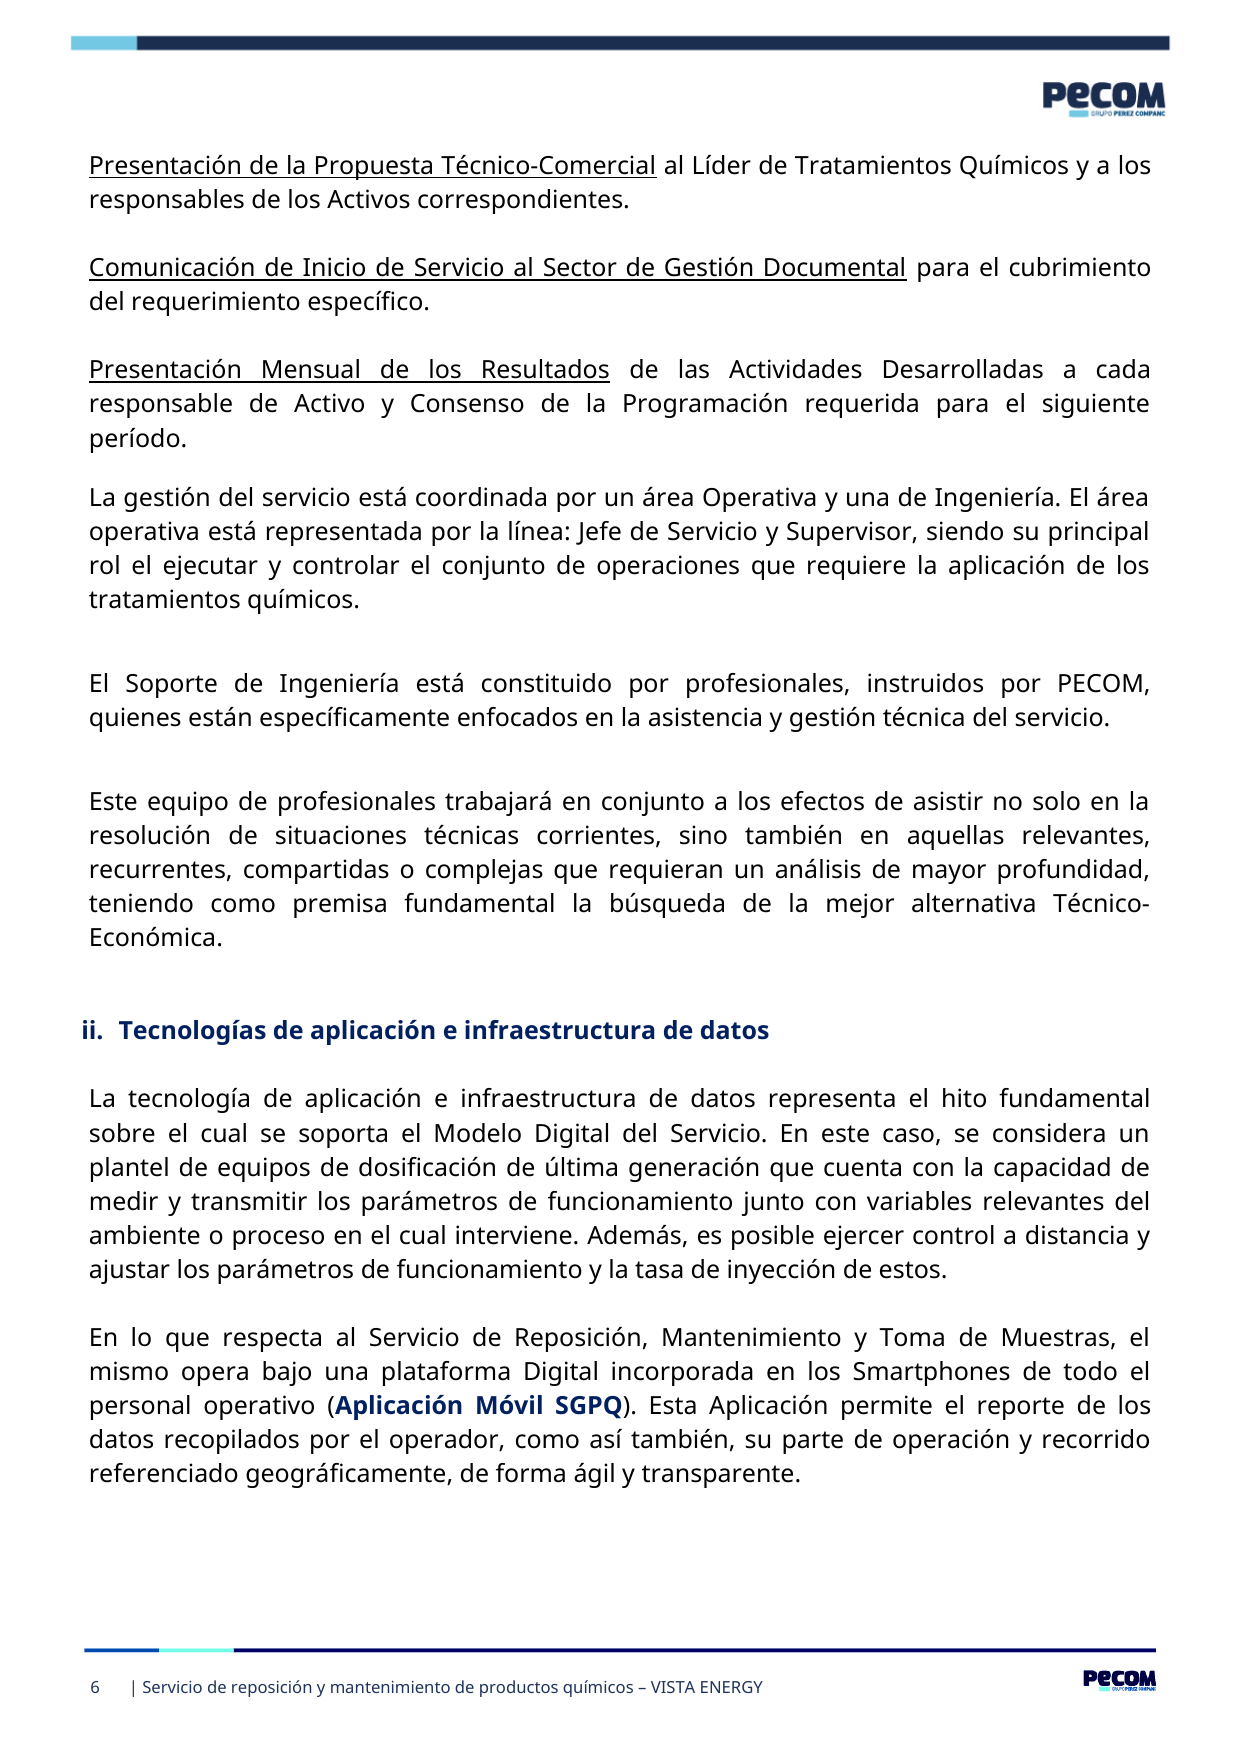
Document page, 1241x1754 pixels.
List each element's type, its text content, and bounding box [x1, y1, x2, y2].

picture [0, 0, 1240, 1741]
text La tecnología de aplicación e infraestructura de datos representa el hito fundamental sobre el cual se soporta el Modelo Digital del Servicio. En este caso, se considera un plantel de equipos de dosificación de última generación que cuenta con la capacidad de medir y transmitir los parámetros de funcionamiento junto con variables relevantes del ambiente o proceso en el cual interviene. Además, es posible ejercer control a distancia y ajustar los parámetros de funcionamiento y la tasa de inyección de estos. [89, 1081, 1152, 1286]
text En lo que respecta al Servicio de Reposición, Mantenimiento y Toma de Muestras, el mismo opera bajo una plataforma Digital incorporada en los Smartphones de todo el personal operativo (Aplicación Móvil SGPQ). Esta Aplicación permite el reporte de los datos recopilados por el operador, como así también, su parte de operación y recorrido referenciado geográficamente, de forma ágil y transparente. [89, 1319, 1152, 1490]
text Presentación Mensual de los Resultados de las Actividades Desarrolladas a cada responsable de Activo y Consenso de la Programación requerida para el siguiente período. [89, 352, 1152, 454]
text Este equipo de profesionales trabajará en conjunto a los efectos de asistir no solo en la resolución de situaciones técnicas corrientes, sino también en aquellas relevantes, recurrentes, compartidas o complejas que requieran un análisis de mayor profundidad, teniendo como premisa fundamental la búsqueda de la mejor alternativa Técnico-Económica. [89, 784, 1152, 954]
text Presentación de la Propuesta Técnico-Comercial al Líder de Tratamientos Químicos y a los responsables de los Activos correspondientes. [89, 148, 1152, 216]
text La gestión del servicio está coordinada por un área Operativa y una de Ingeniería. El área operativa está representada por la línea: Jefe de Servicio y Supervisor, siendo su principal rol el ejecutar y controlar el conjunto de operaciones que requiere la aplicación de los tratamientos químicos. [89, 479, 1152, 616]
text El Soporte de Ingeniería está constituido por profesionales, instruidos por PECOM, quienes están específicamente enfocados en la asistencia y gestión técnica del servicio. [89, 666, 1152, 734]
list Tecnologías de aplicación e infraestructura de datos [103, 1013, 1152, 1047]
text Comunicación de Inicio de Servicio al Sector de Gestión Documental para el cubrimiento del requerimiento específico. [89, 250, 1152, 318]
